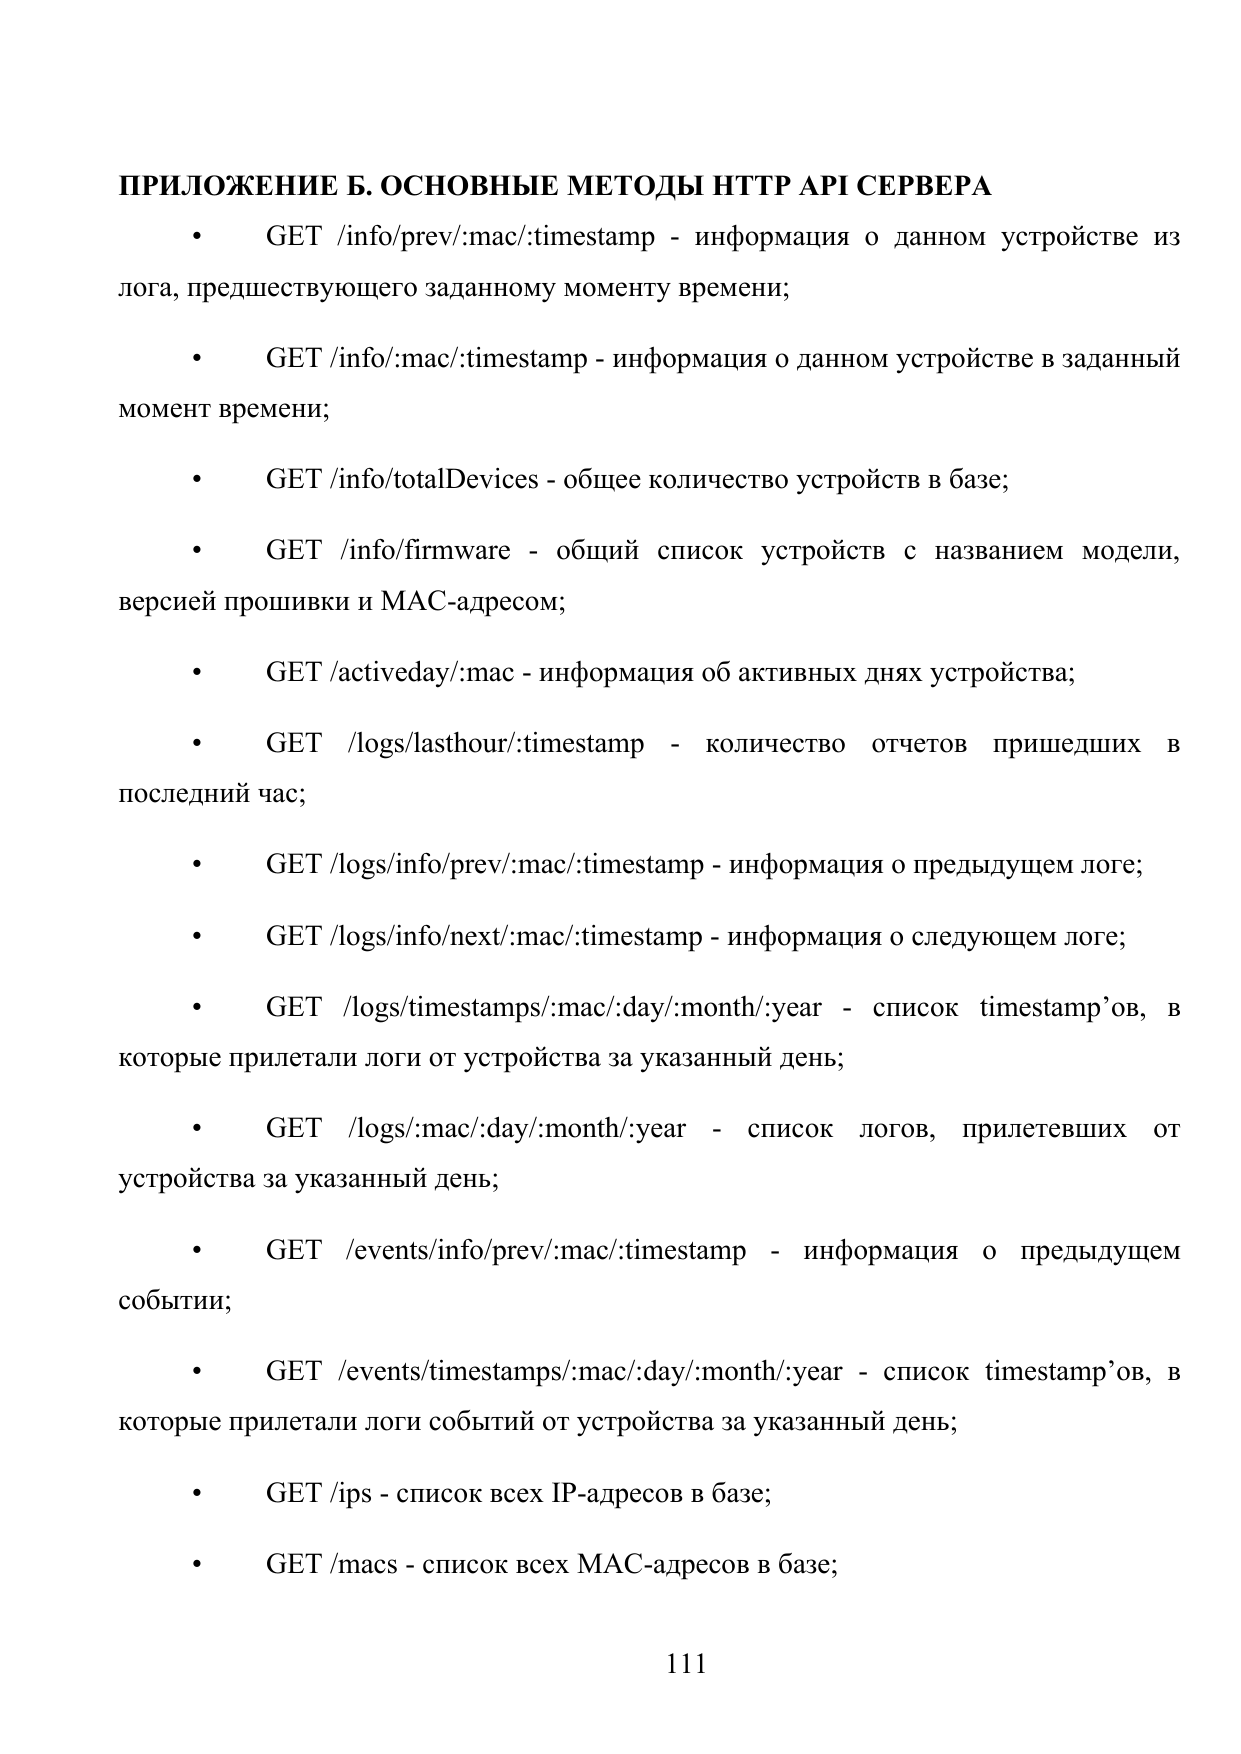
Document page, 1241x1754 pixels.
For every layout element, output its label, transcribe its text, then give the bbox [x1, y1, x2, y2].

text • GET /info/firmware - общий список устройств с названием модели, версией прошивки и MAC-адресом; [118, 532, 1181, 616]
text • GET /info/:mac/:timestamp - информация о данном устройстве в заданный момент времени; [118, 340, 1181, 424]
text • GET /logs/lasthour/:timestamp - количество отчетов пришедших в последний час; [118, 725, 1181, 809]
text • GET /logs/info/prev/:mac/:timestamp - информация о предыдущем логе; [118, 847, 1181, 880]
text • GET /info/totalDevices - общее количество устройств в базе; [118, 461, 1181, 495]
text • GET /events/info/prev/:mac/:timestamp - информация о предыдущем событии; [118, 1232, 1181, 1316]
text • GET /logs/timestamps/:mac/:day/:month/:year - список timestamp’ов, в которые прилетали логи от устройства за указанный день; [118, 989, 1181, 1073]
text • GET /macs - список всех MAC-адресов в базе; [118, 1546, 1181, 1579]
text • GET /ips - список всех IP-адресов в базе; [118, 1475, 1181, 1508]
text • GET /info/prev/:mac/:timestamp - информация о данном устройстве из лога, предшествующего заданному моменту времени; [118, 218, 1181, 302]
text • GET /logs/:mac/:day/:month/:year - список логов, прилетевших от устройства за указанный день; [118, 1110, 1181, 1194]
text • GET /events/timestamps/:mac/:day/:month/:year - список timestamp’ов, в которые прилетали логи событий от устройства за указанный день; [118, 1353, 1181, 1437]
subtitle ПРИЛОЖЕНИЕ Б. ОСНОВНЫЕ МЕТОДЫ HTTP API СЕРВЕРА [118, 168, 1181, 202]
text • GET /logs/info/next/:mac/:timestamp - информация о следующем логе; [118, 918, 1181, 951]
text • GET /activeday/:mac - информация об активных днях устройства; [118, 654, 1181, 687]
